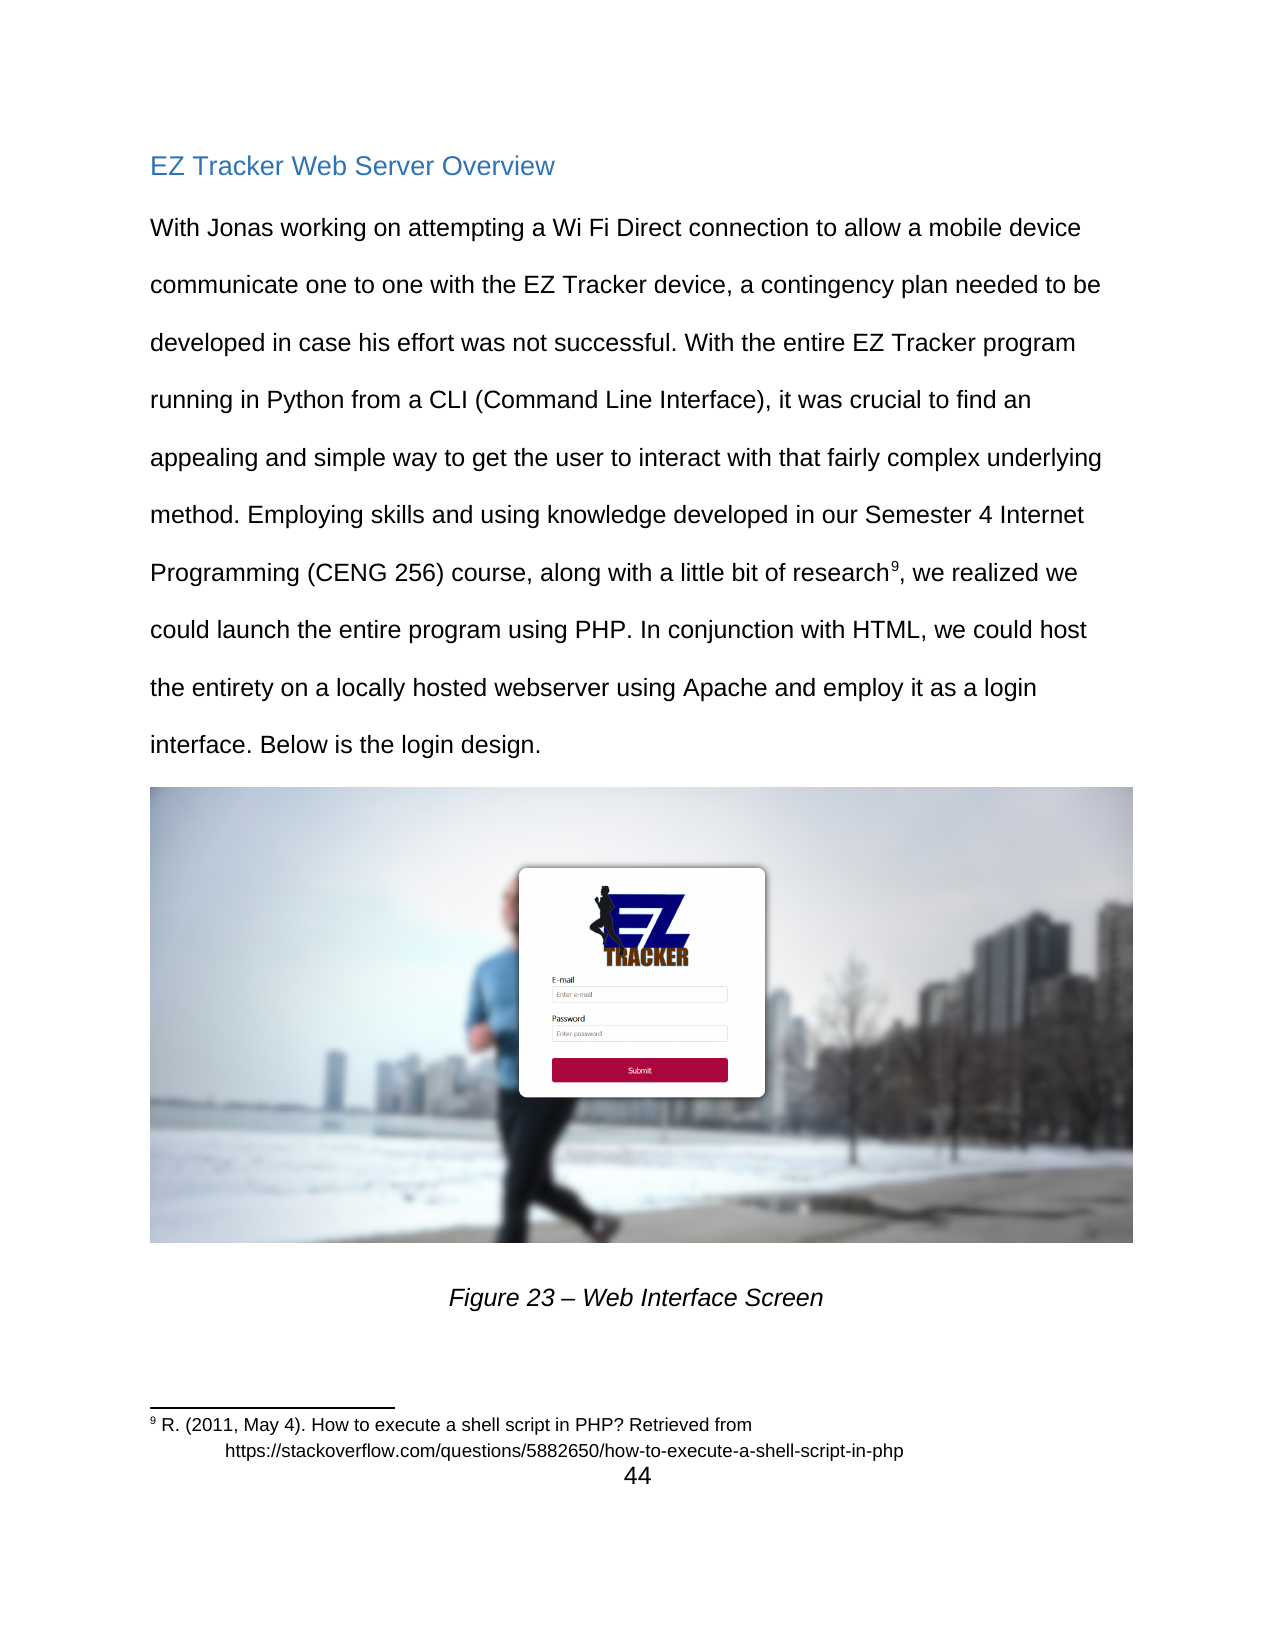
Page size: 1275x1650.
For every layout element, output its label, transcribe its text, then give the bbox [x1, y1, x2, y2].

picture [150, 787, 1133, 1243]
subtitle EZ Tracker Web Server Overview [150, 150, 1125, 181]
text With Jonas working on attempting a Wi Fi Direct connection to allow a mobile device communicate one to one with the EZ Tracker device, a contingency plan needed to be developed in case his effort was not successful. With the entire EZ Tracker program running in Python from a CLI (Command Line Interface), it was crucial to find an appealing and simple way to get the user to interact with that fairly complex underlying method. Employing skills and using knowledge developed in our Semester 4 Internet Programming (CENG 256) course, along with a little bit of research, we realized we could launch the entire program using PHP. In conjunction with HTML, we could host the entirety on a locally hosted webserver using Apache and employ it as a login interface. Below is the login design. [150, 212, 1125, 759]
